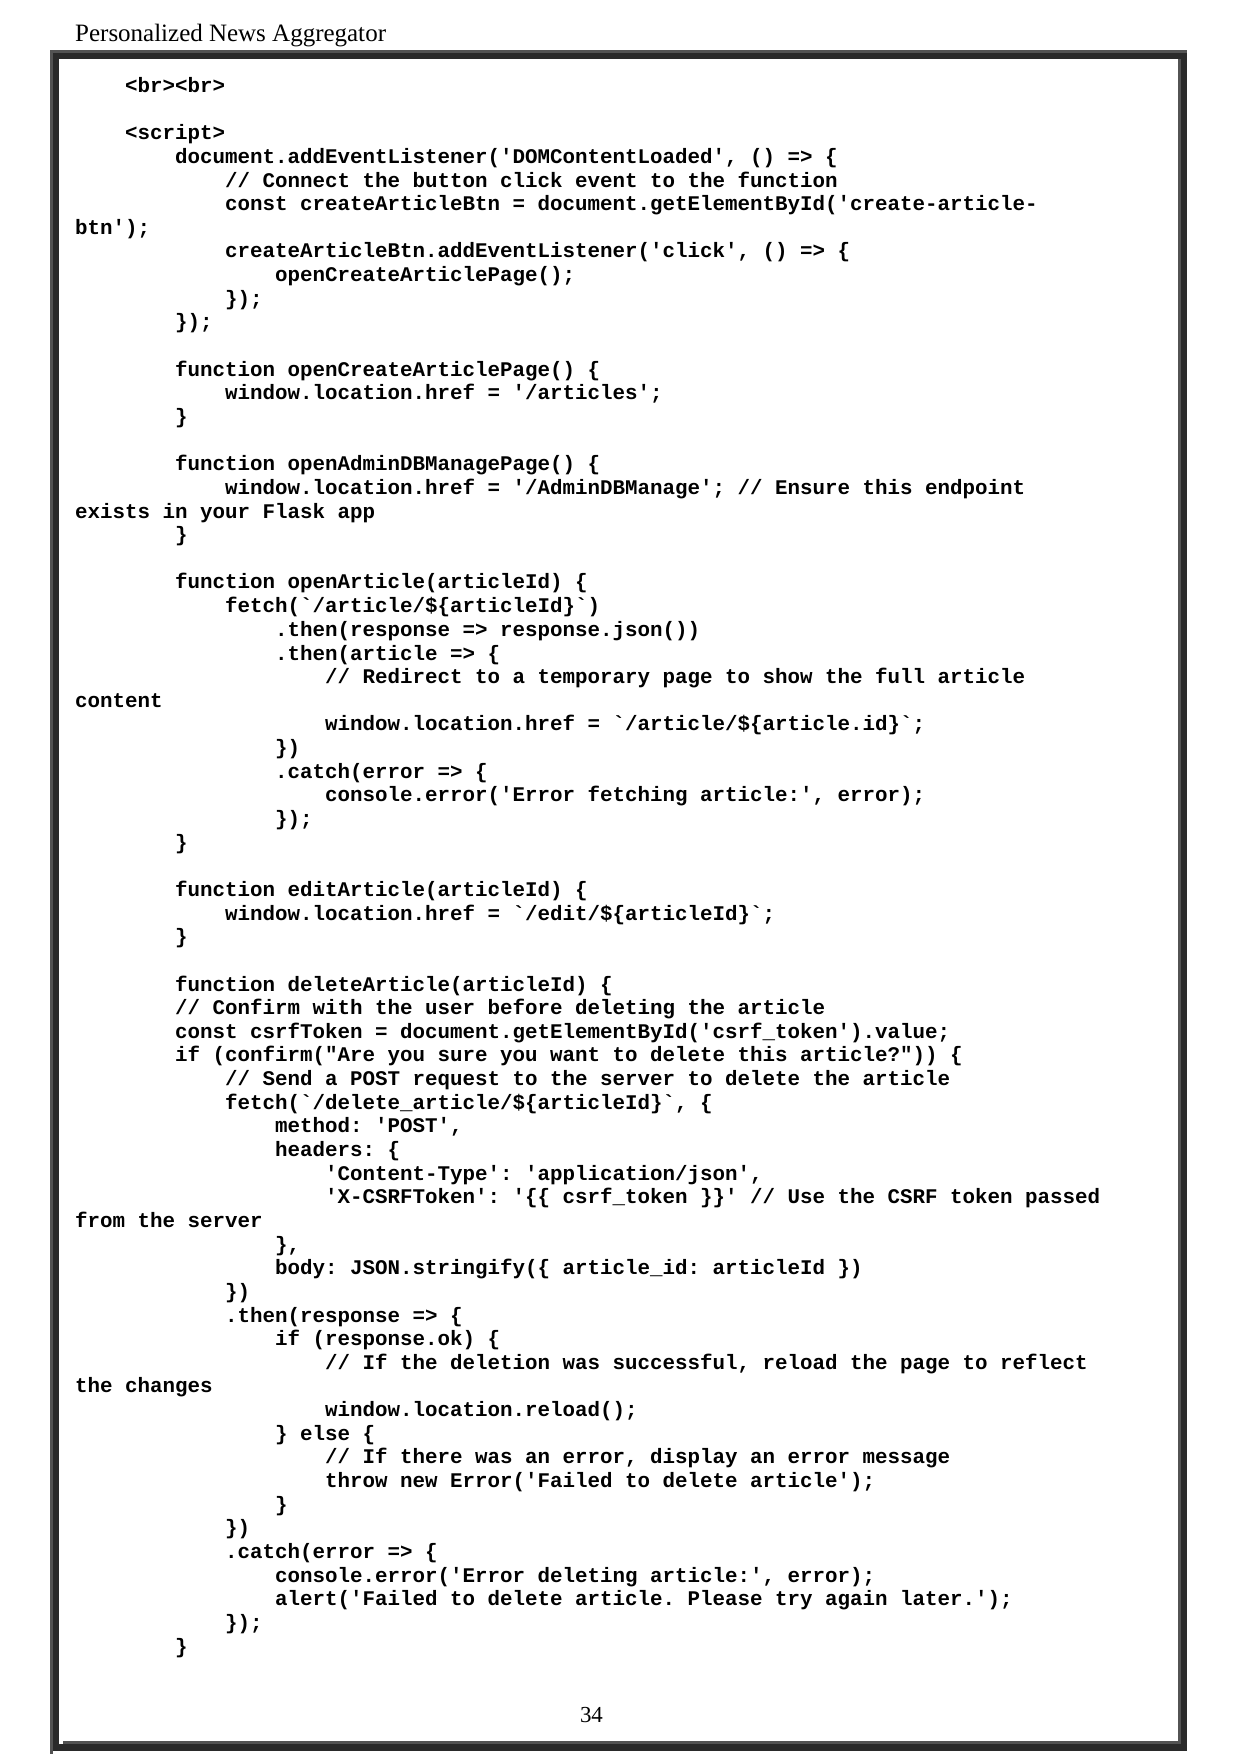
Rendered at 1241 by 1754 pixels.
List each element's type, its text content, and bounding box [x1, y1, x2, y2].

text window.location.href = '/articles'; [75, 382, 1107, 406]
text <script> [75, 122, 1107, 146]
text if (response.ok) { [75, 1328, 1107, 1352]
text headers: { [75, 1139, 1107, 1163]
text } [75, 832, 1107, 855]
text // Connect the button click event to the function [75, 169, 1107, 193]
text const createArticleBtn = document.getElementById('create-article-btn'); [75, 193, 1107, 241]
text function openAdminDBManagePage() { [75, 453, 1107, 477]
text fetch(`/article/${articleId}`) [75, 595, 1107, 619]
text window.location.href = `/edit/${articleId}`; [75, 903, 1107, 926]
text window.location.href = '/AdminDBManage'; // Ensure this endpoint exists in your Flask app [75, 477, 1107, 524]
text }) [75, 737, 1107, 761]
text } [75, 524, 1107, 548]
text // Confirm with the user before deleting the article [75, 997, 1107, 1021]
text }); [75, 311, 1107, 335]
text } [75, 1636, 1107, 1659]
text openCreateArticlePage(); [75, 264, 1107, 288]
text .catch(error => { [75, 761, 1107, 784]
text } [75, 1494, 1107, 1517]
text console.error('Error deleting article:', error); [75, 1565, 1107, 1588]
text // If the deletion was successful, reload the page to reflect the changes [75, 1352, 1107, 1399]
text }); [75, 288, 1107, 311]
text throw new Error('Failed to delete article'); [75, 1470, 1107, 1494]
text .then(response => { [75, 1304, 1107, 1328]
text 'Content-Type': 'application/json', [75, 1163, 1107, 1186]
text .catch(error => { [75, 1541, 1107, 1565]
text method: 'POST', [75, 1115, 1107, 1139]
text }) [75, 1517, 1107, 1541]
text window.location.reload(); [75, 1399, 1107, 1423]
text function deleteArticle(articleId) { [75, 973, 1107, 997]
text <br><br> [75, 75, 1107, 99]
text }); [75, 1612, 1107, 1636]
text fetch(`/delete_article/${articleId}`, { [75, 1092, 1107, 1115]
text alert('Failed to delete article. Please try again later.'); [75, 1588, 1107, 1612]
text function openArticle(articleId) { [75, 572, 1107, 595]
text 'X-CSRFToken': '{{ csrf_token }}' // Use the CSRF token passed from the server [75, 1186, 1107, 1234]
text }); [75, 808, 1107, 832]
text // If there was an error, display an error message [75, 1446, 1107, 1470]
text }) [75, 1281, 1107, 1304]
text body: JSON.stringify({ article_id: articleId }) [75, 1257, 1107, 1281]
text } [75, 926, 1107, 950]
text document.addEventListener('DOMContentLoaded', () => { [75, 146, 1107, 169]
text }, [75, 1234, 1107, 1257]
text createArticleBtn.addEventListener('click', () => { [75, 241, 1107, 264]
text const csrfToken = document.getElementById('csrf_token').value; [75, 1021, 1107, 1044]
text if (confirm("Are you sure you want to delete this article?")) { [75, 1044, 1107, 1068]
text .then(article => { [75, 642, 1107, 666]
text } else { [75, 1423, 1107, 1446]
text // Send a POST request to the server to delete the article [75, 1068, 1107, 1092]
text } [75, 406, 1107, 430]
text // Redirect to a temporary page to show the full article content [75, 666, 1107, 713]
text .then(response => response.json()) [75, 619, 1107, 642]
text window.location.href = `/article/${article.id}`; [75, 713, 1107, 737]
text function editArticle(articleId) { [75, 879, 1107, 903]
text function openCreateArticlePage() { [75, 359, 1107, 382]
text console.error('Error fetching article:', error); [75, 784, 1107, 808]
